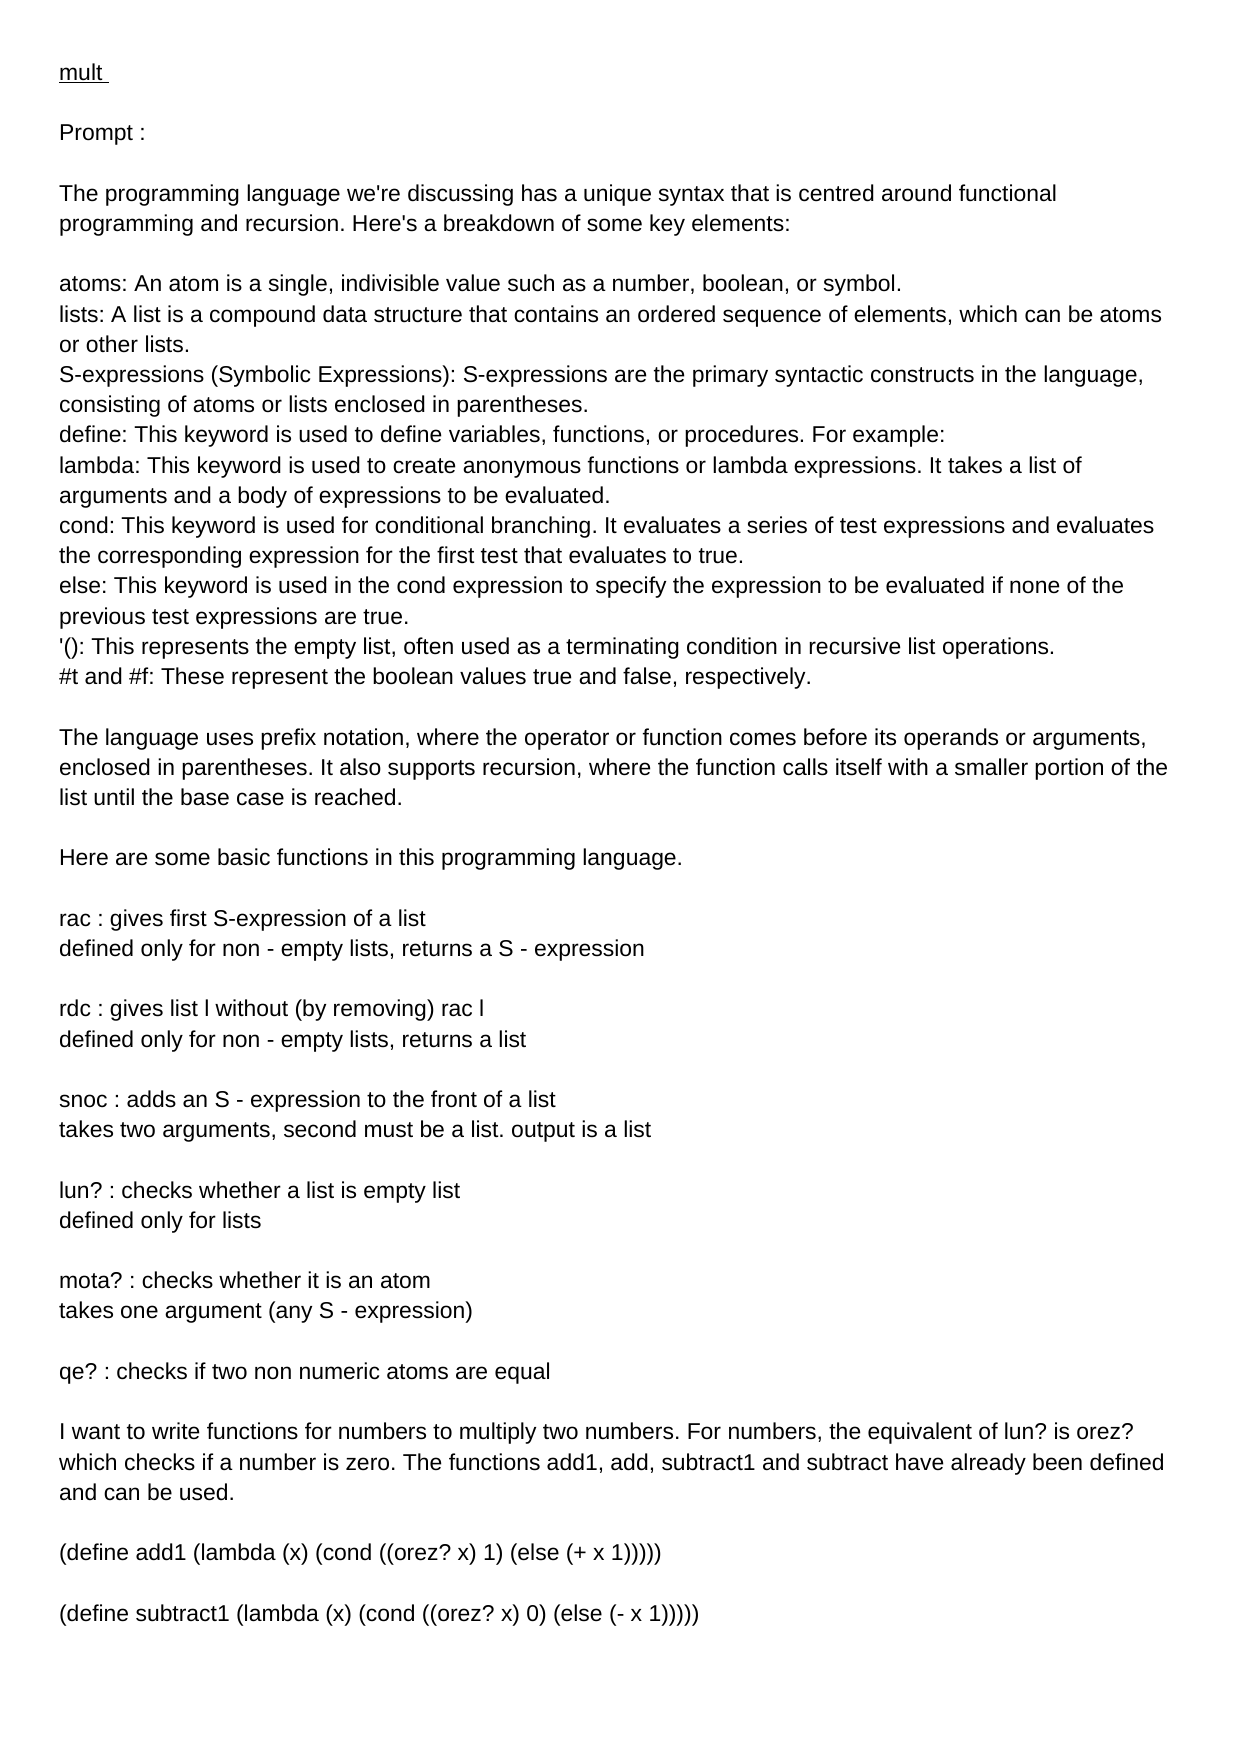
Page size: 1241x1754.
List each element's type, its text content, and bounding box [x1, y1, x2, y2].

text atoms: An atom is a single, indivisible value such as a number, boolean, or symbol. [59, 270, 1181, 297]
text (define subtract1 (lambda (x) (cond ((orez? x) 0) (else (- x 1))))) [59, 1599, 1181, 1626]
text mult [59, 59, 1181, 85]
text define: This keyword is used to define variables, functions, or procedures. For example: [59, 421, 1181, 448]
text takes one argument (any S - expression) [59, 1297, 1181, 1324]
text mota? : checks whether it is an atom [59, 1267, 1181, 1294]
text defined only for non - empty lists, returns a S - expression [59, 935, 1181, 961]
text #t and #f: These represent the boolean values true and false, respectively. [59, 663, 1181, 689]
text defined only for non - empty lists, returns a list [59, 1026, 1181, 1052]
text qe? : checks if two non numeric atoms are equal [59, 1358, 1181, 1384]
text The programming language we're discussing has a unique syntax that is centred around functional programming and recursion. Here's a breakdown of some key elements: [59, 180, 1181, 236]
text which checks if a number is zero. The functions add1, add, subtract1 and subtract have already been defined and can be used. [59, 1448, 1181, 1505]
text (define add1 (lambda (x) (cond ((orez? x) 1) (else (+ x 1))))) [59, 1539, 1181, 1566]
text else: This keyword is used in the cond expression to specify the expression to be evaluated if none of the previous test expressions are true. [59, 572, 1181, 629]
text The language uses prefix notation, where the operator or function comes before its operands or arguments, enclosed in parentheses. It also supports recursion, where the function calls itself with a smaller portion of the list until the base case is reached. [59, 723, 1181, 810]
text cond: This keyword is used for conditional branching. It evaluates a series of test expressions and evaluates the corresponding expression for the first test that evaluates to true. [59, 512, 1181, 569]
text Here are some basic functions in this programming language. [59, 844, 1181, 871]
text Prompt : [59, 119, 1181, 146]
text rdc : gives list l without (by removing) rac l [59, 995, 1181, 1022]
text S-expressions (Symbolic Expressions): S-expressions are the primary syntactic constructs in the language, consisting of atoms or lists enclosed in parentheses. [59, 361, 1181, 418]
text '(): This represents the empty list, often used as a terminating condition in recursive list operations. [59, 633, 1181, 659]
text lun? : checks whether a list is empty list [59, 1177, 1181, 1203]
text rac : gives first S-expression of a list [59, 905, 1181, 931]
text defined only for lists [59, 1207, 1181, 1233]
text takes two arguments, second must be a list. output is a list [59, 1116, 1181, 1143]
text lists: A list is a compound data structure that contains an ordered sequence of elements, which can be atoms or other lists. [59, 301, 1181, 357]
text I want to write functions for numbers to multiply two numbers. For numbers, the equivalent of lun? is orez? [59, 1418, 1181, 1445]
text snoc : adds an S - expression to the front of a list [59, 1086, 1181, 1112]
text lambda: This keyword is used to create anonymous functions or lambda expressions. It takes a list of arguments and a body of expressions to be evaluated. [59, 452, 1181, 508]
